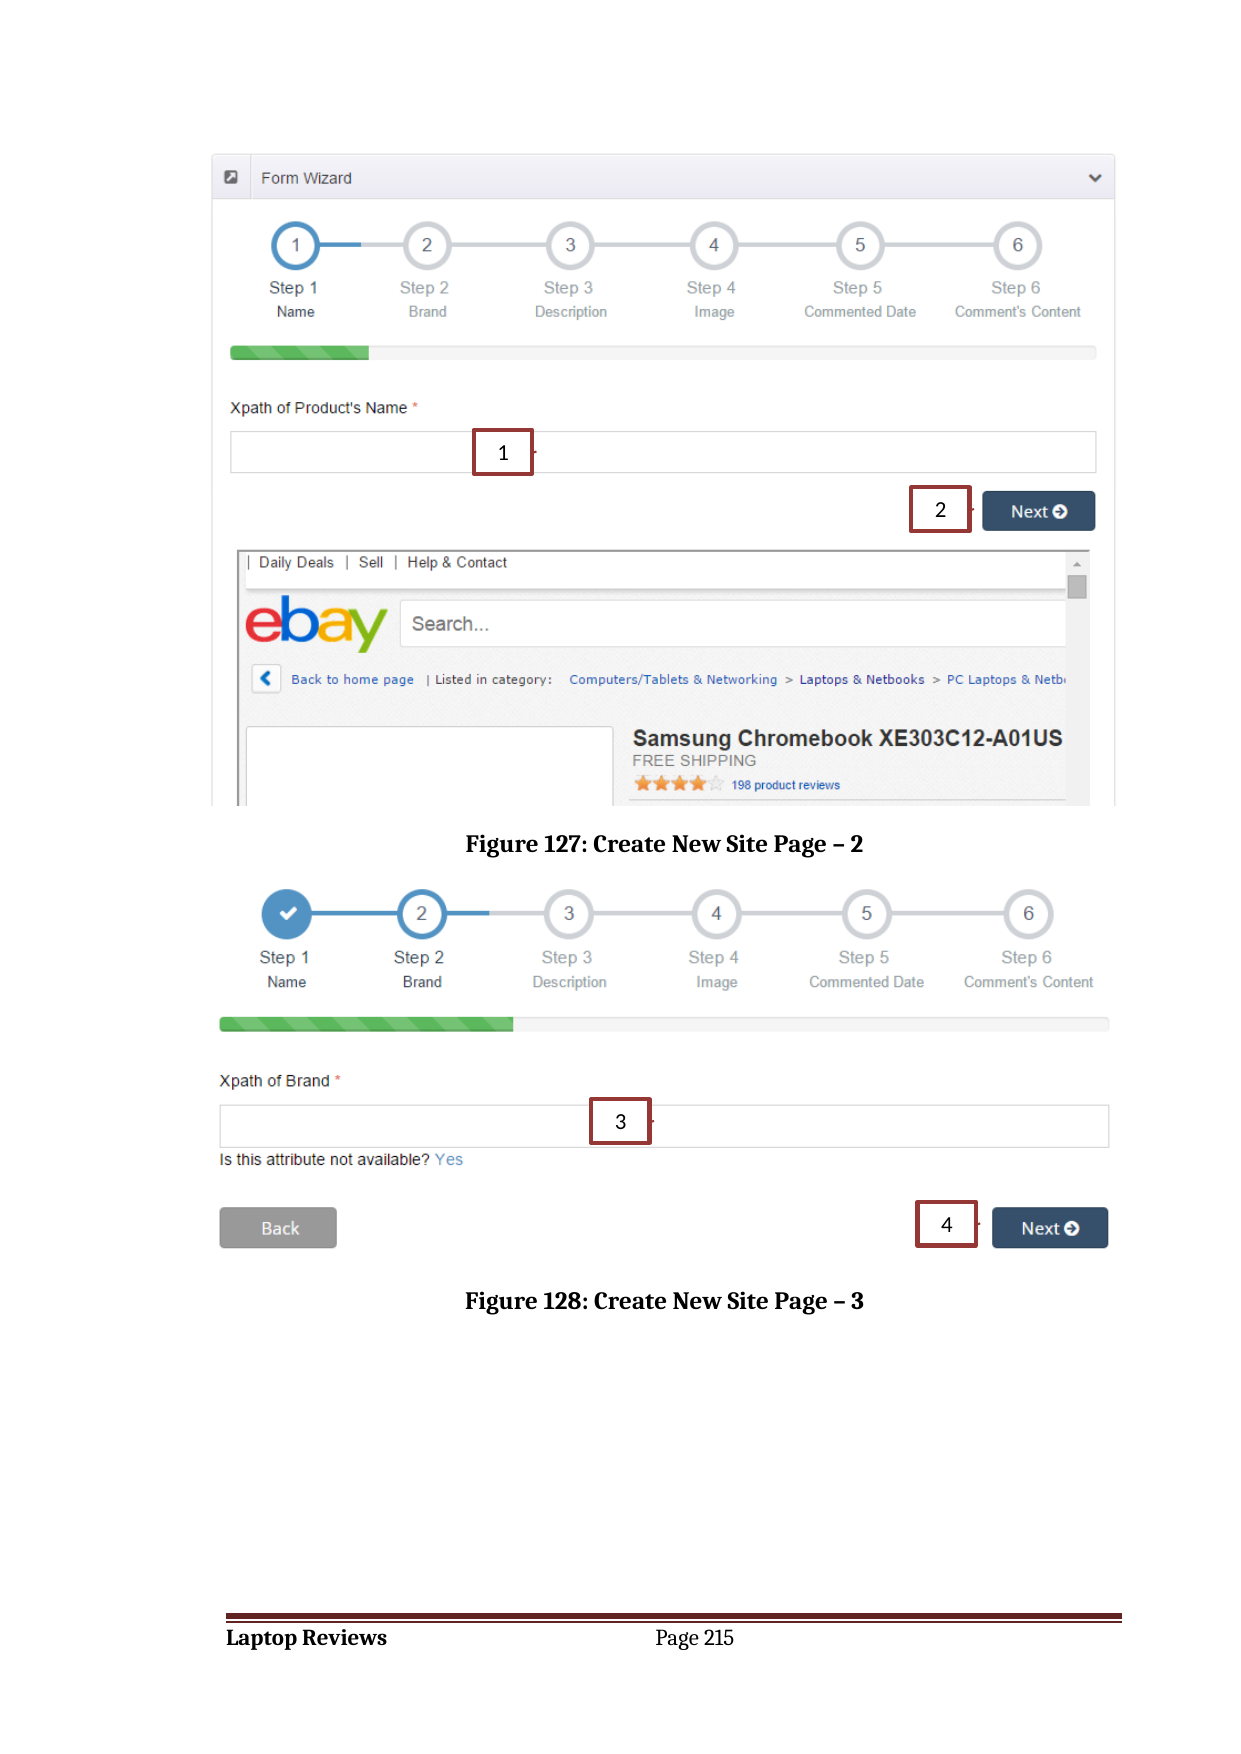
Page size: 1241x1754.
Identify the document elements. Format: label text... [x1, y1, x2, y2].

picture [207, 879, 1122, 1262]
picture [207, 147, 1122, 806]
text Figure 128: Create New Site Page – 3 [207, 1287, 1122, 1315]
text Figure 127: Create New Site Page – 2 [207, 830, 1122, 859]
